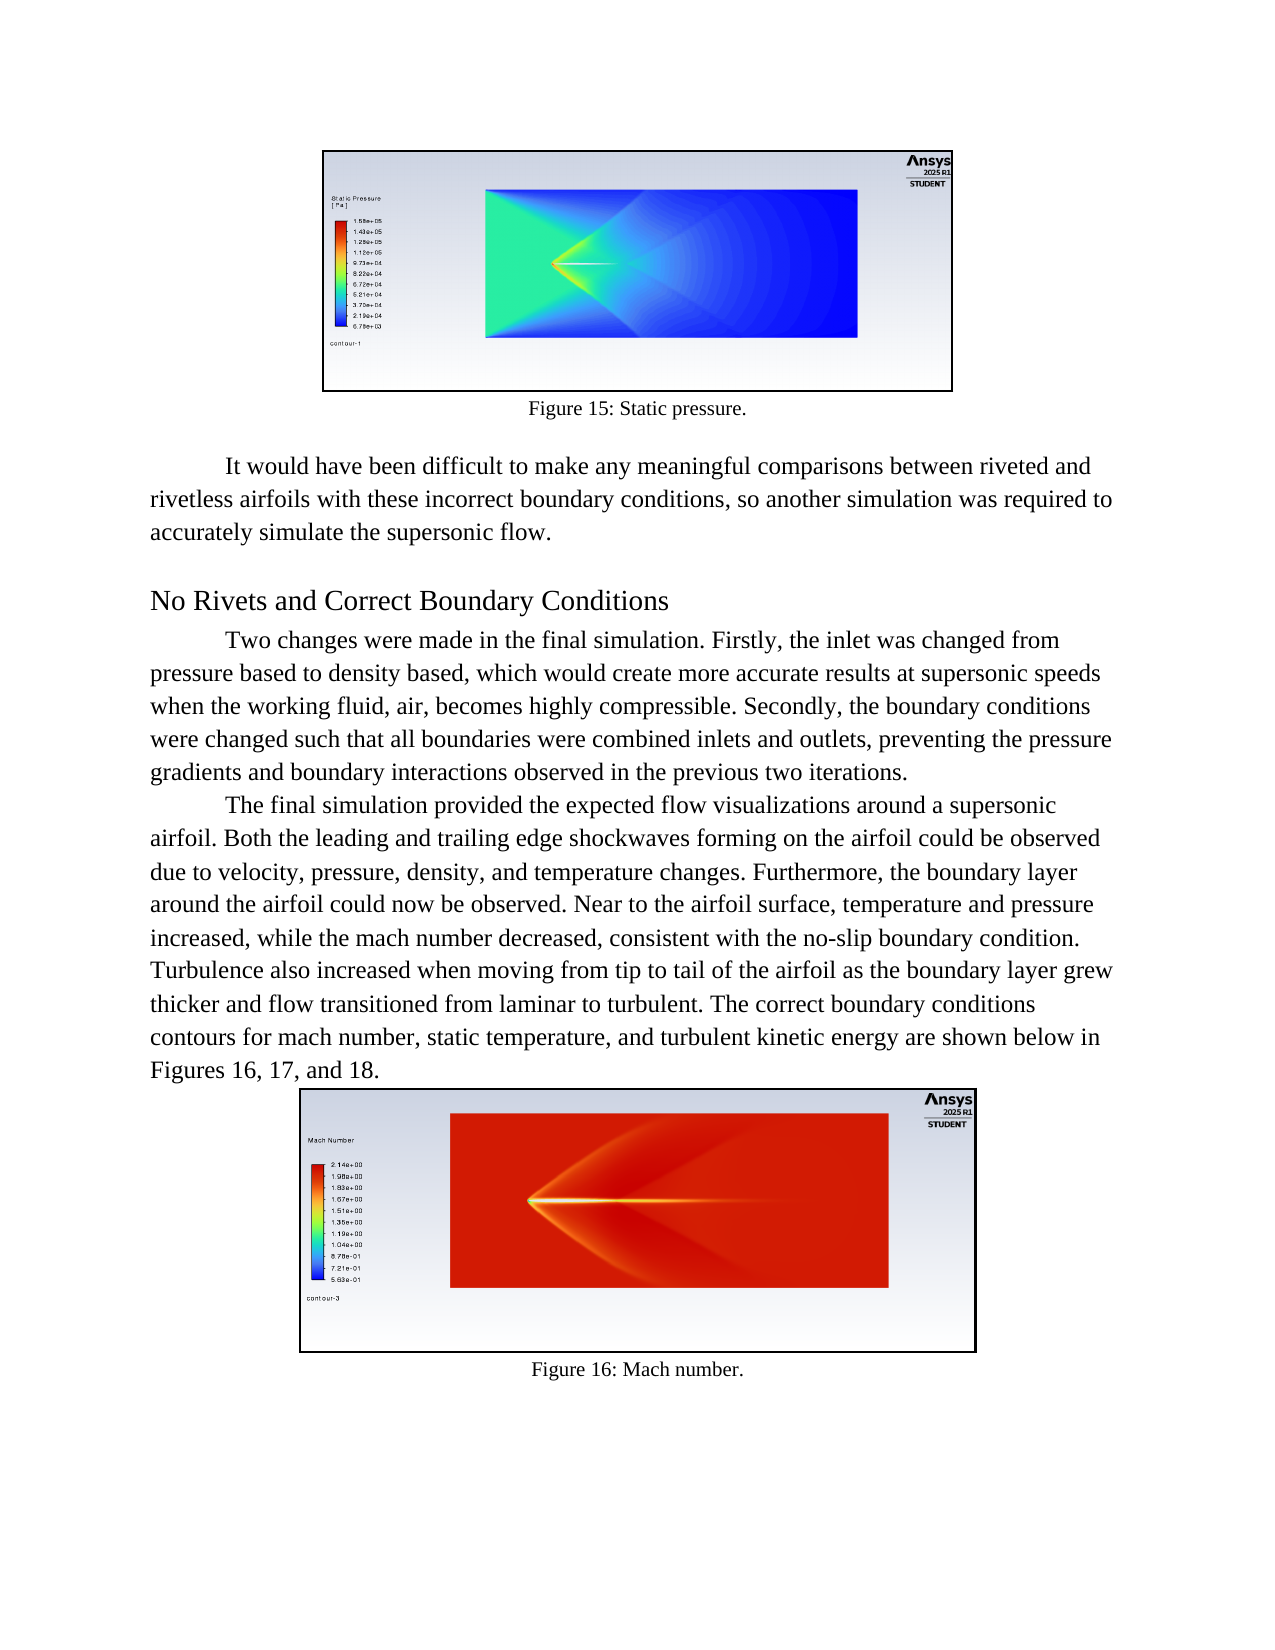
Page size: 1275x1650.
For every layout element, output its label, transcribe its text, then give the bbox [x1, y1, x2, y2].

text Figure 15: Static pressure. [150, 396, 1125, 420]
text It would have been difficult to make any meaningful comparisons between riveted and rivetless airfoils with these incorrect boundary conditions, so another simulation was required to accurately simulate the supersonic flow. [150, 451, 1125, 546]
subtitle No Rivets and Correct Boundary Conditions [150, 583, 1125, 617]
picture [324, 152, 951, 390]
text Figure 16: Mach number. [150, 1357, 1125, 1381]
text The final simulation provided the expected flow visualizations around a supersonic airfoil. Both the leading and trailing edge shockwaves forming on the airfoil could be observed due to velocity, pressure, density, and temperature changes. Furthermore, the boundary layer around the airfoil could now be observed. Near to the airfoil surface, temperature and pressure increased, while the mach number decreased, consistent with the no-slip boundary condition. Turbulence also increased when moving from tip to tail of the airfoil as the boundary layer grew thicker and flow transitioned from laminar to turbulent. The correct boundary conditions contours for mach number, static temperature, and turbulent kinetic energy are shown below in Figures 16, 17, and 18. [150, 791, 1125, 1083]
picture [301, 1090, 974, 1351]
text Two changes were made in the final simulation. Firstly, the inlet was changed from pressure based to density based, which would create more accurate results at supersonic speeds when the working fluid, air, becomes highly compressible. Secondly, the boundary conditions were changed such that all boundaries were combined inlets and outlets, preventing the pressure gradients and boundary interactions observed in the previous two iterations. [150, 625, 1125, 786]
